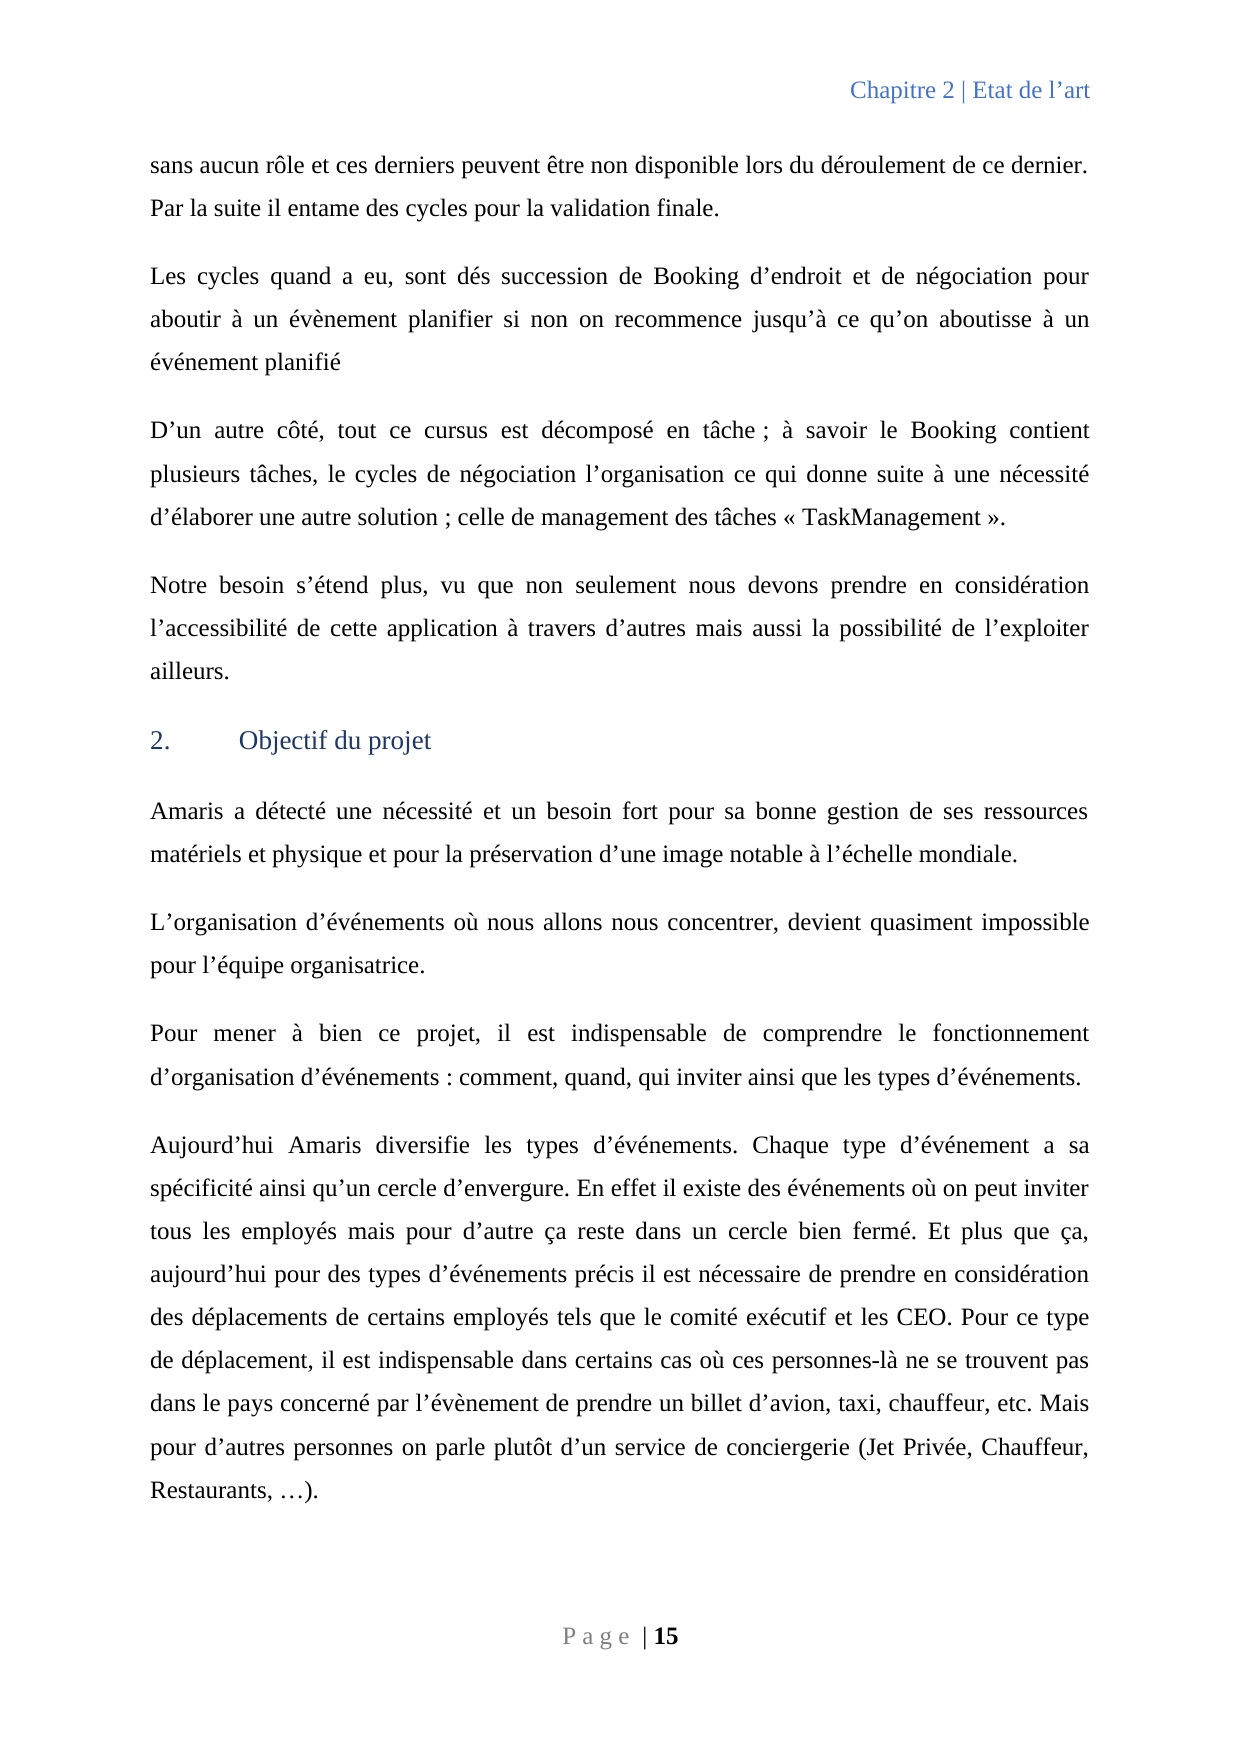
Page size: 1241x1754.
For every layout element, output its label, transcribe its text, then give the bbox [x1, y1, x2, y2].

text L’organisation d’événements où nous allons nous concentrer, devient quasiment impossible pour l’équipe organisatrice. [150, 907, 1090, 979]
text Pour mener à bien ce projet, il est indispensable de comprendre le fonctionnement d’organisation d’événements : comment, quand, qui inviter ainsi que les types d’événements. [150, 1018, 1090, 1090]
text Notre besoin s’étend plus, vu que non seulement nous devons prendre en considération l’accessibilité de cette application à travers d’autres mais aussi la possibilité de l’exploiter ailleurs. [150, 570, 1090, 685]
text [150, 150, 1090, 222]
text Les cycles quand a eu, sont dés succession de Booking d’endroit et de négociation pour aboutir à un évènement planifier si non on recommence jusqu’à ce qu’on aboutisse à un événement planifié [150, 261, 1090, 376]
subtitle Objectif du projet [150, 724, 1090, 756]
text D’un autre côté, tout ce cursus est décomposé en tâche ; à savoir le Booking contient plusieurs tâches, le cycles de négociation l’organisation ce qui donne suite à une nécessité d’élaborer une autre solution ; celle de management des tâches « TaskManagement ». [150, 416, 1090, 531]
text Aujourd’hui Amaris diversifie les types d’événements. Chaque type d’événement a sa spécificité ainsi qu’un cercle d’envergure. En effet il existe des événements où on peut inviter tous les employés mais pour d’autre ça reste dans un cercle bien fermé. Et plus que ça, aujourd’hui pour des types d’événements précis il est nécessaire de prendre en considération des déplacements de certains employés tels que le comité exécutif et les CEO. Pour ce type de déplacement, il est indispensable dans certains cas où ces personnes-là ne se trouvent pas dans le pays concerné par l’évènement de prendre un billet d’avion, taxi, chauffeur, etc. Mais pour d’autres personnes on parle plutôt d’un service de conciergerie (Jet Privée, Chauffeur, Restaurants, …). [150, 1130, 1090, 1503]
text Amaris a détecté une nécessité et un besoin fort pour sa bonne gestion de ses ressources matériels et physique et pour la préservation d’une image notable à l’échelle mondiale. [150, 796, 1090, 868]
